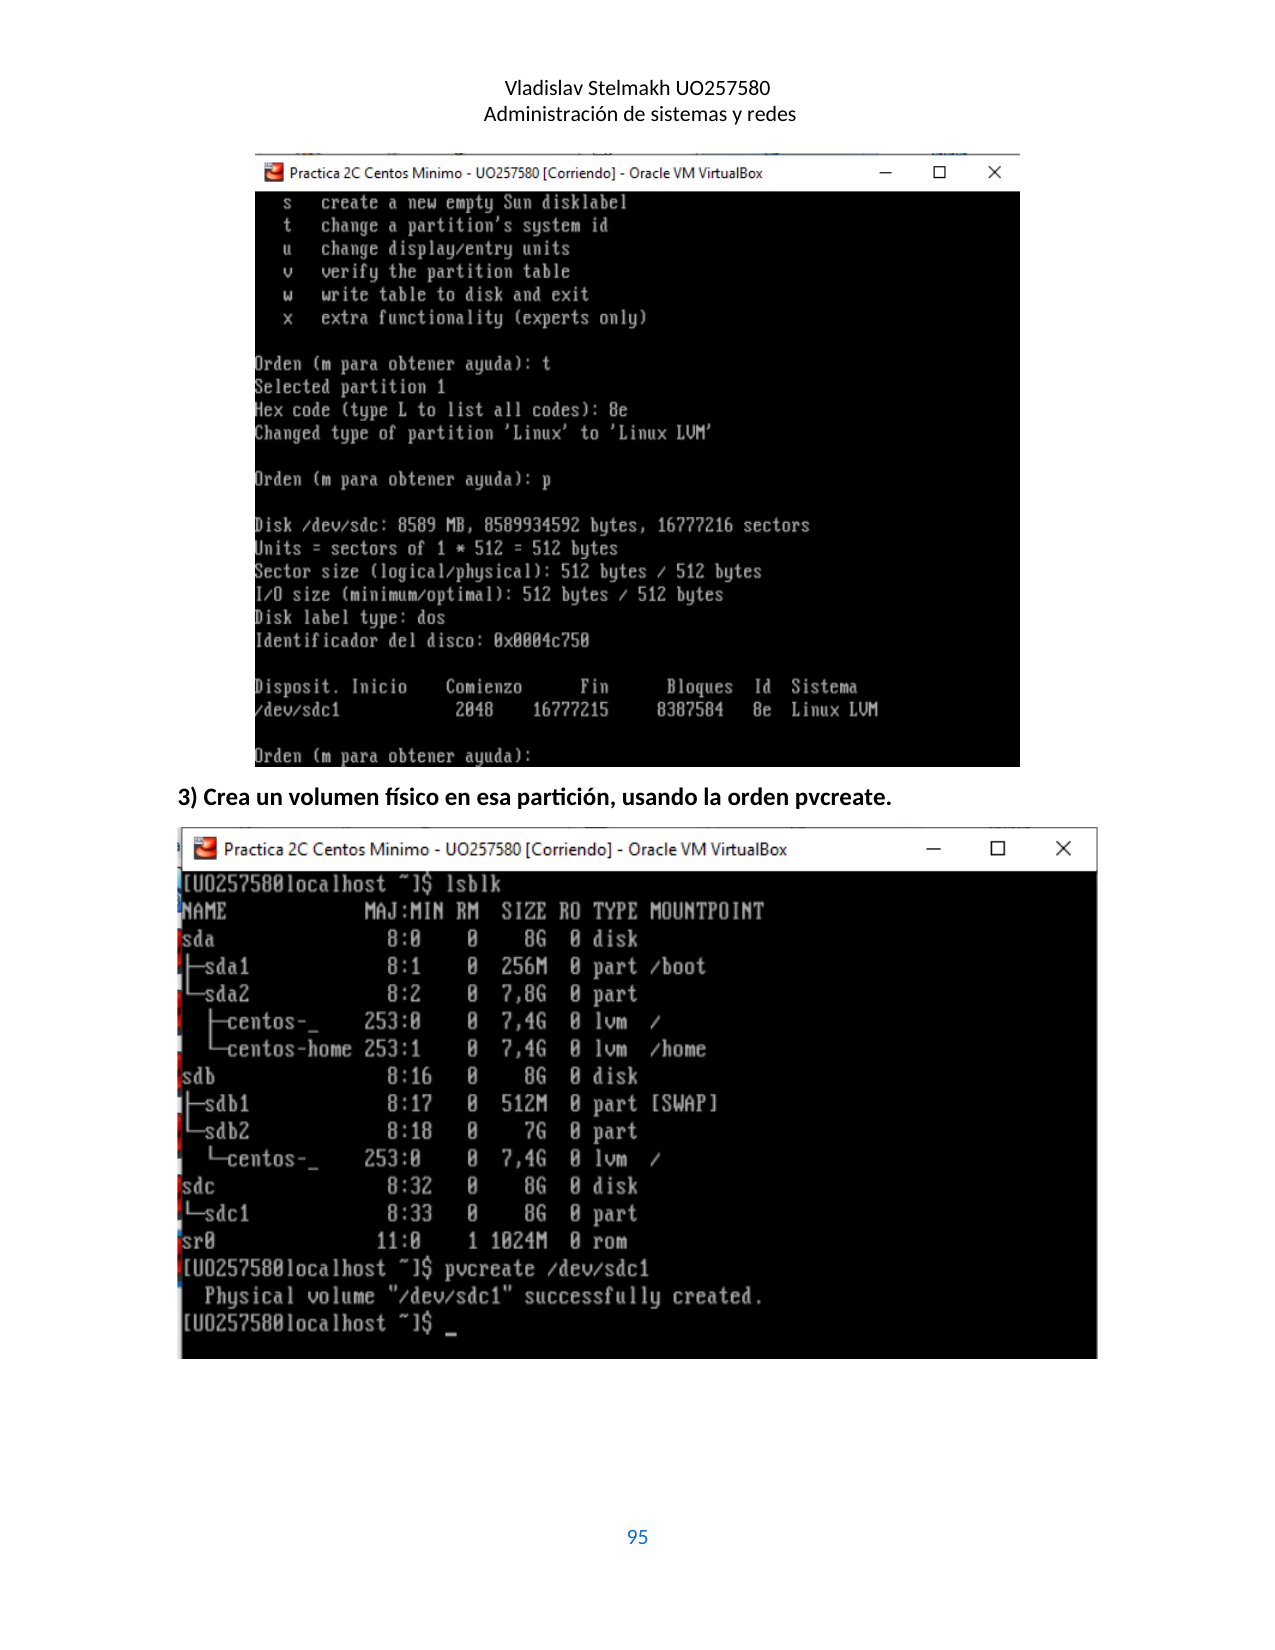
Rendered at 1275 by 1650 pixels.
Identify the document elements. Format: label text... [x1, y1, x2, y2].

picture [177, 827, 1098, 1359]
picture [255, 153, 1020, 767]
text 3) Crea un volumen físico en esa partición, usando la orden pvcreate. [177, 781, 1098, 812]
